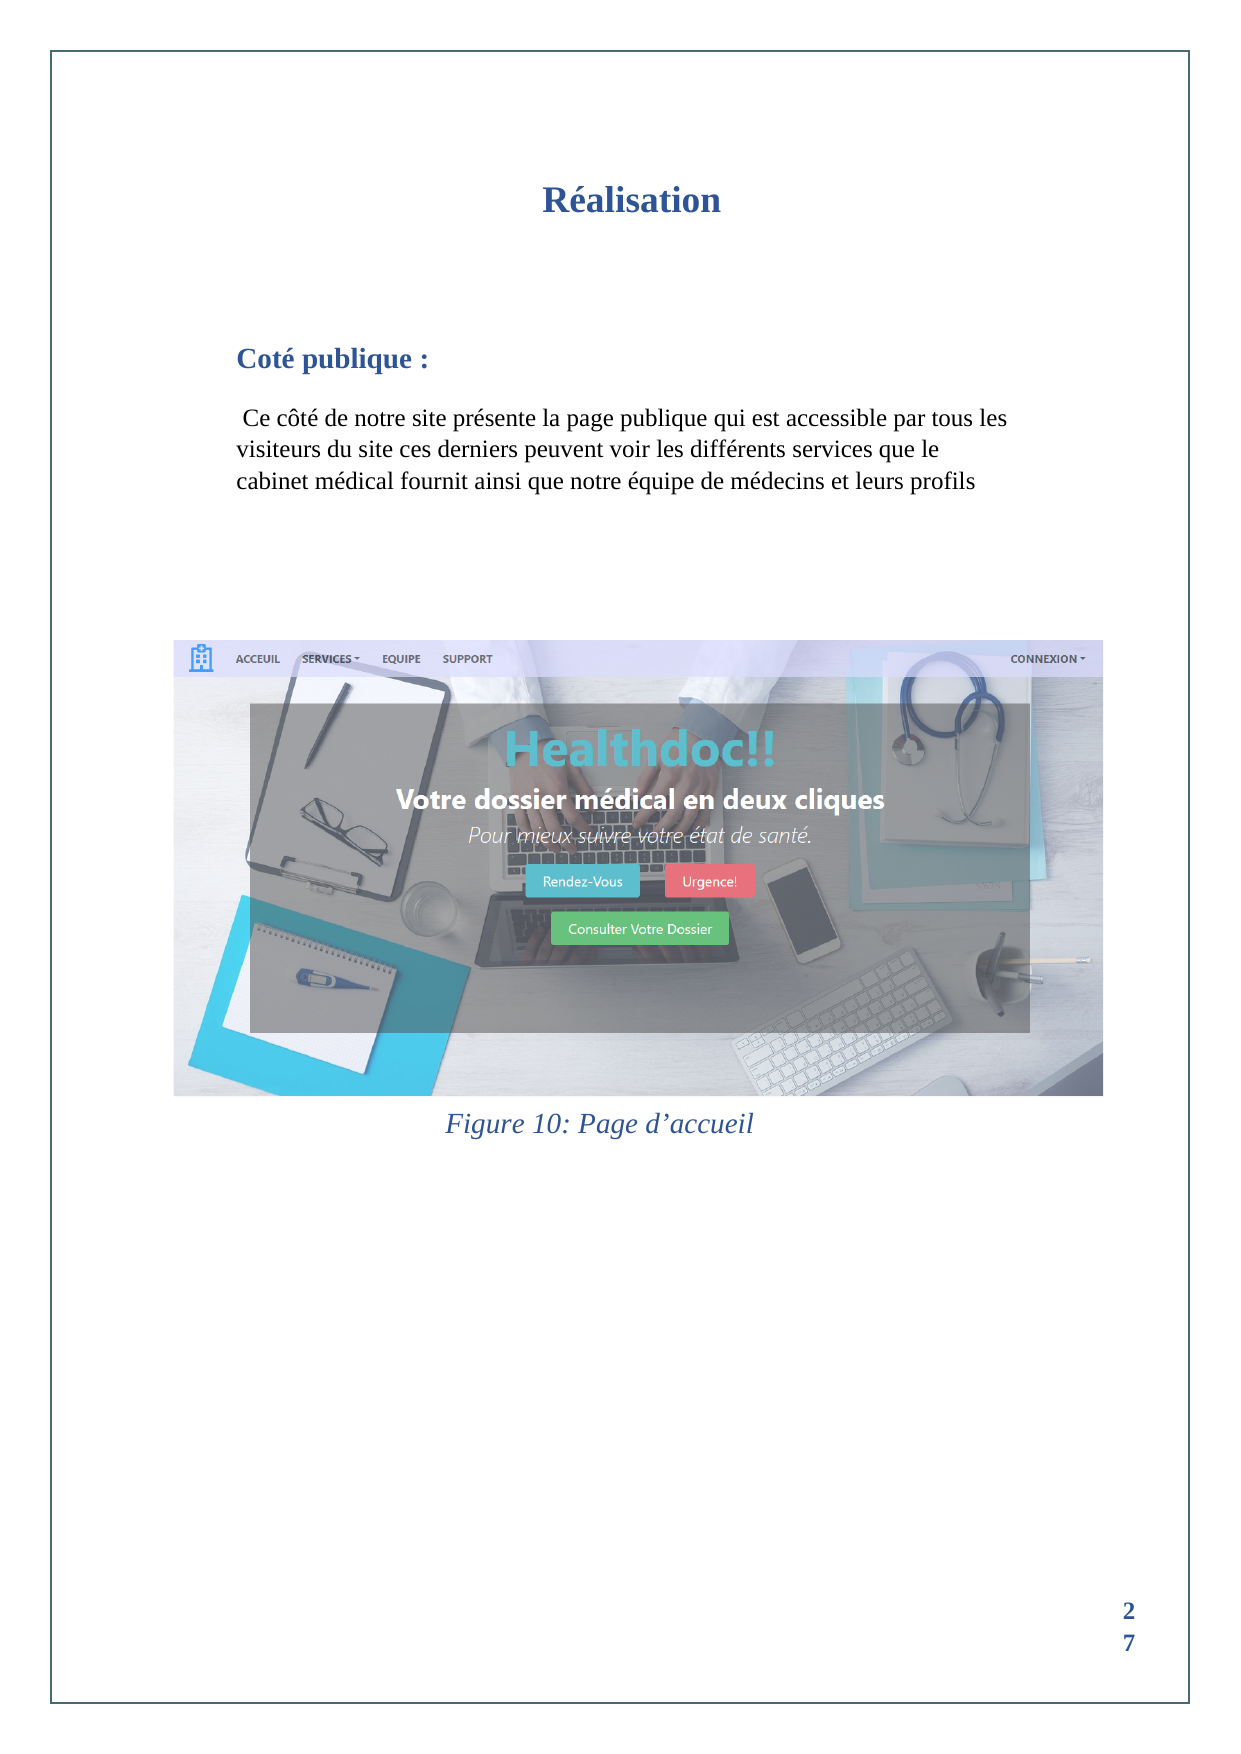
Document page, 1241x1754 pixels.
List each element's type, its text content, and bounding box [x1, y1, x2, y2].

text Ce côté de notre site présente la page publique qui est accessible par tous les visiteurs du site ces derniers peuvent voir les différents services que le cabinet médical fournit ainsi que notre équipe de médecins et leurs profils [236, 403, 1017, 494]
subtitle Coté publique : [236, 341, 1017, 374]
text Pour plus de sécurité les informations des formulaires doivent avoir un format bien précis : Réalisation [236, 177, 1017, 220]
picture [173, 640, 1104, 1097]
